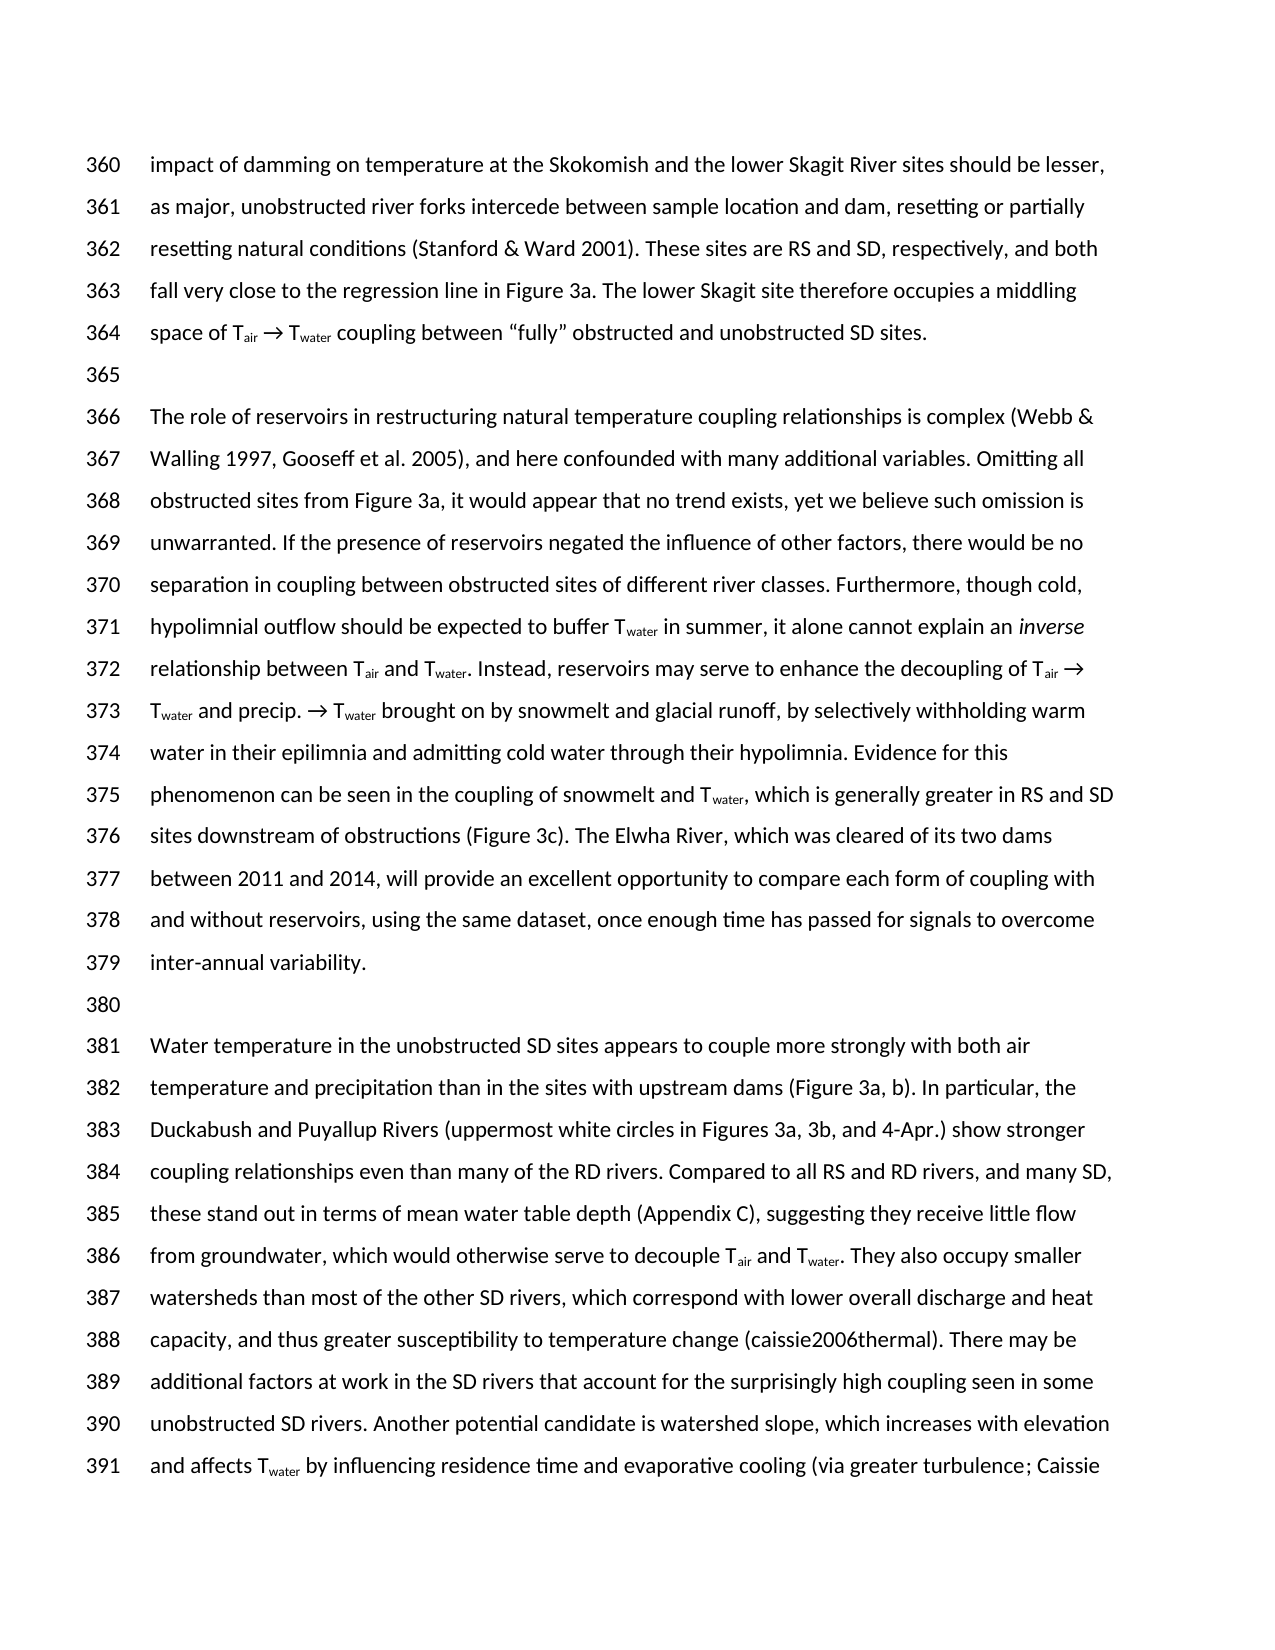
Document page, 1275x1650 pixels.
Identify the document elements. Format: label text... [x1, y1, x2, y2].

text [150, 1032, 1125, 1479]
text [150, 150, 1125, 346]
text The role of reservoirs in restructuring natural temperature coupling relationships is complex (Webb & Walling 1997, Gooseff et al. 2005), and here confounded with many additional variables. Omitting all obstructed sites from Figure 3a, it would appear that no trend exists, yet we believe such omission is unwarranted. If the presence of reservoirs negated the influence of other factors, there would be no separation in coupling between obstructed sites of different river classes. Furthermore, though cold, hypolimnial outflow should be expected to buffer Twater in summer, it alone cannot explain an inverse relationship between Tair and Twater. Instead, reservoirs may serve to enhance the decoupling of Tair → Twater and precip. → Twater brought on by snowmelt and glacial runoff, by selectively withholding warm water in their epilimnia and admitting cold water through their hypolimnia. Evidence for this phenomenon can be seen in the coupling of snowmelt and Twater, which is generally greater in RS and SD sites downstream of obstructions (Figure 3c). The Elwha River, which was cleared of its two dams between 2011 and 2014, will provide an excellent opportunity to compare each form of coupling with and without reservoirs, using the same dataset, once enough time has passed for signals to overcome inter-annual variability. [150, 402, 1125, 976]
